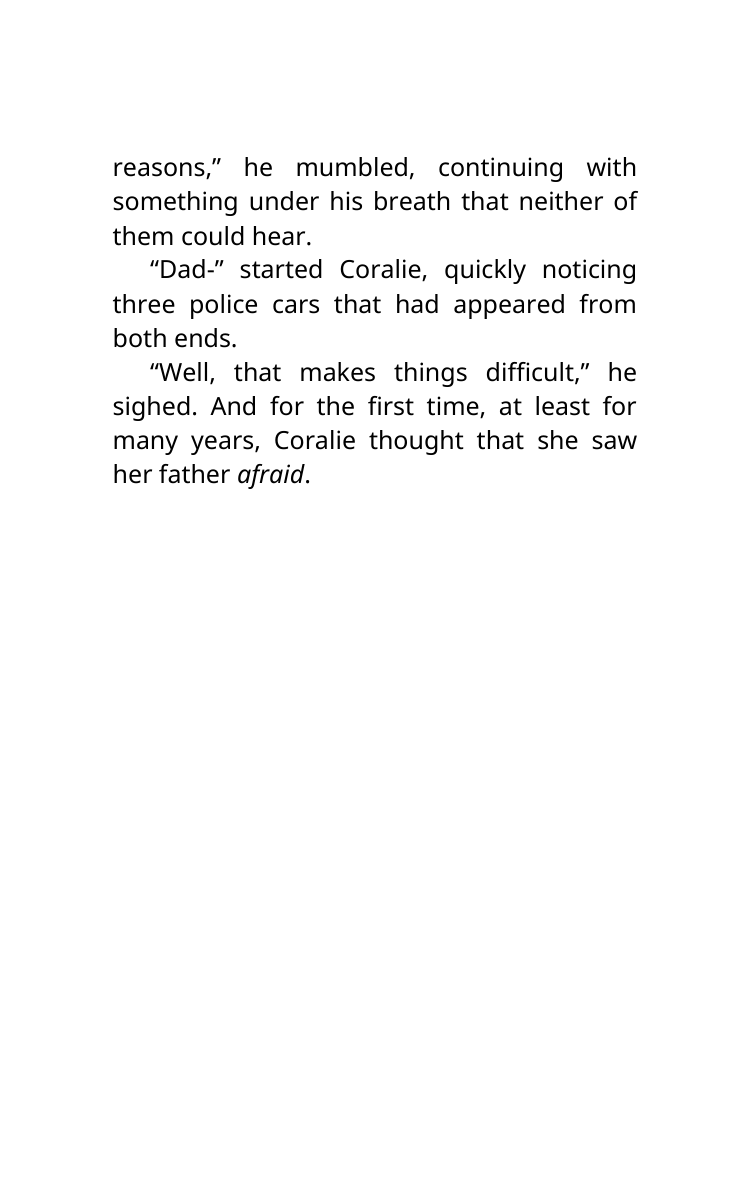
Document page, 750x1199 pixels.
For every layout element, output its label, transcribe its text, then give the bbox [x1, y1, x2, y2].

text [112, 150, 637, 252]
text “Dad-” started Coralie, quickly noticing three police cars that had appeared from both ends. [112, 252, 637, 354]
text “Well, that makes things difficult,” he sighed. And for the first time, at least for many years, Coralie thought that she saw her father afraid. [112, 354, 637, 491]
